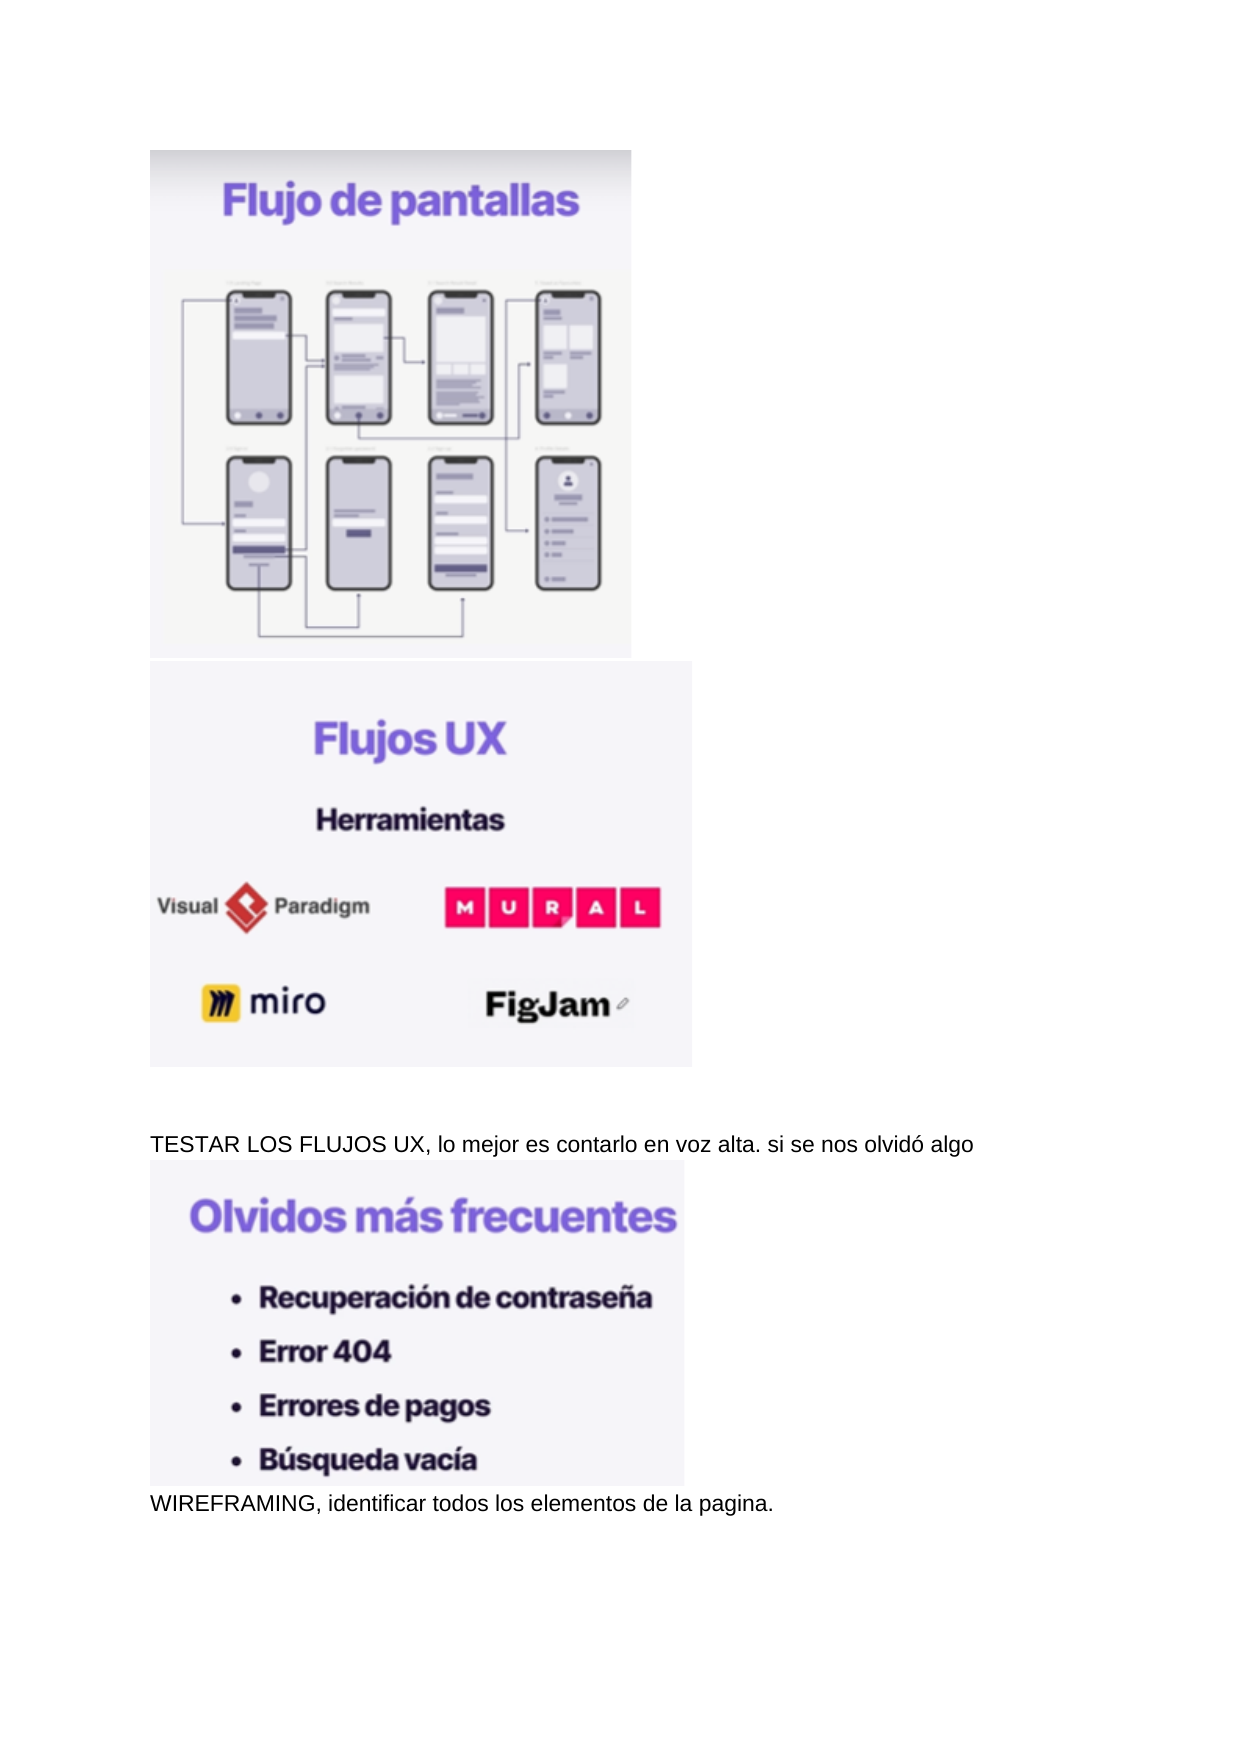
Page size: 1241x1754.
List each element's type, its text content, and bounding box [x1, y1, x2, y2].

picture [150, 150, 632, 658]
text TESTAR LOS FLUJOS UX, lo mejor es contarlo en voz alta. si se nos olvidó algo [150, 1131, 1090, 1157]
picture [150, 661, 693, 1067]
text WIREFRAMING, identificar todos los elementos de la pagina. [150, 1490, 1090, 1516]
picture [150, 1160, 685, 1486]
